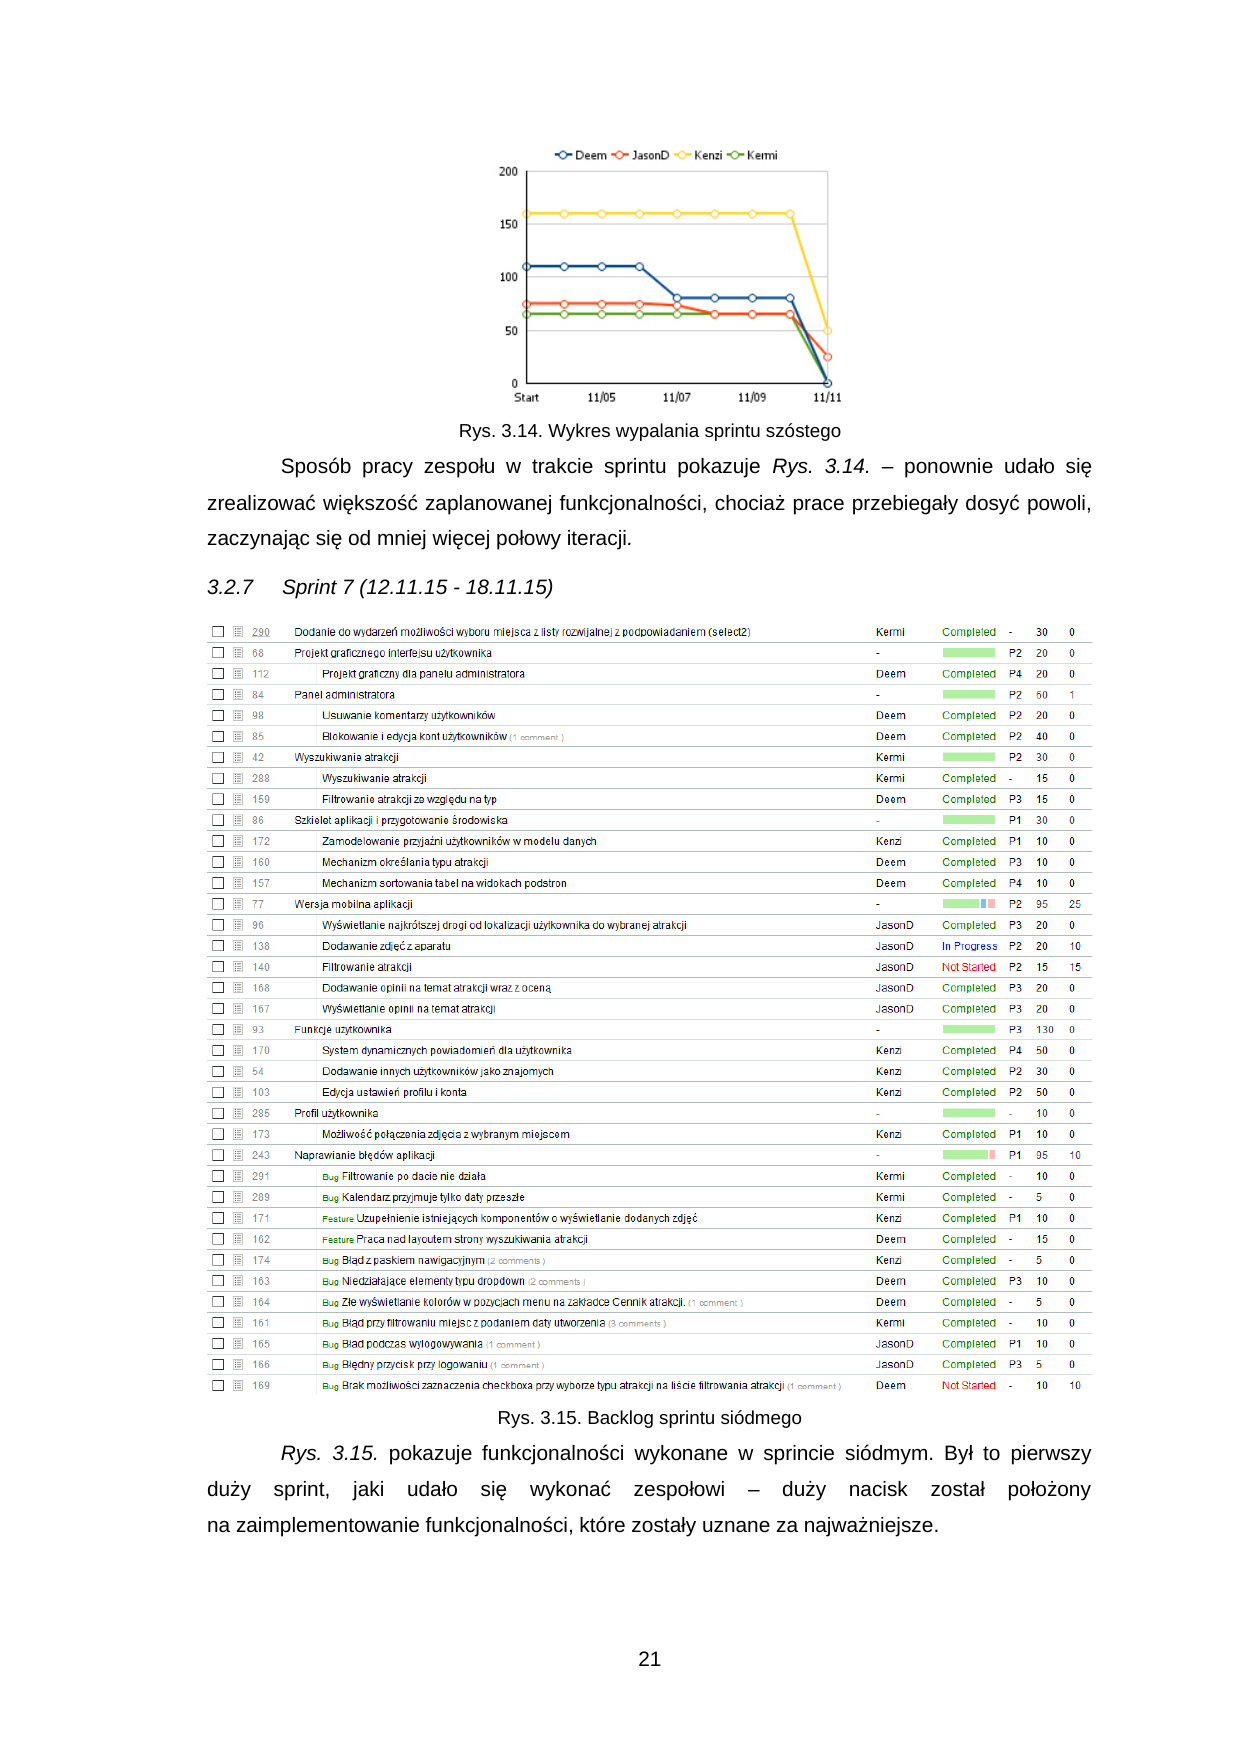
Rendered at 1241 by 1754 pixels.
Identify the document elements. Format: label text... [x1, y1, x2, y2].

text . pokazuje funkcjonalności wykonane w sprincie siódmym. Był to pierwszy duży sprint, jaki udało się wykonać zespołowi – duży nacisk został położony nazaimplementowanie funkcjonalności, które zostały uznane za najważniejsze. [207, 1441, 1092, 1537]
subtitle Sprint 7 (121115 - 18.11.15) [207, 575, 1092, 599]
picture [206, 623, 1093, 1395]
picture [491, 147, 846, 408]
